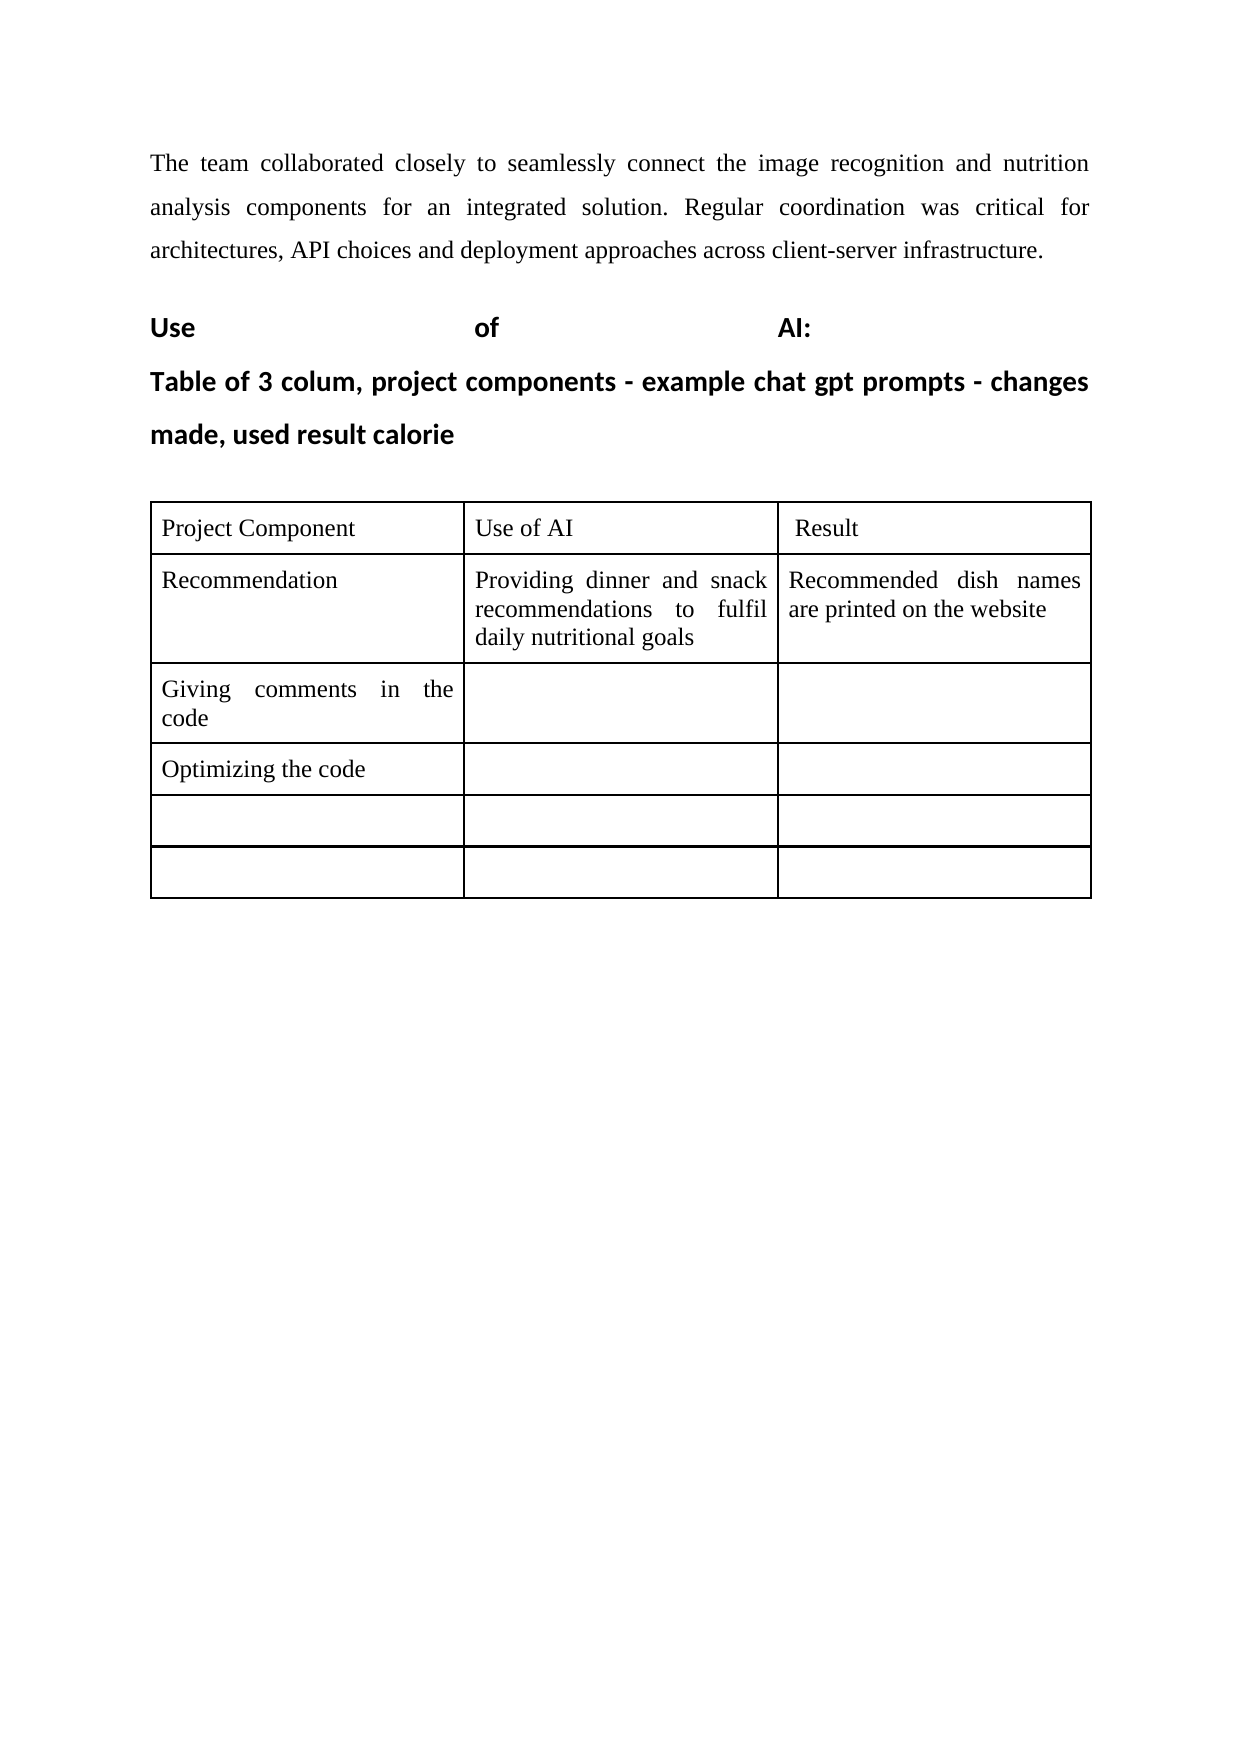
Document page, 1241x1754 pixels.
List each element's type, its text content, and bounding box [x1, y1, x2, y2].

table_cell Recommended dish names are printed on the website [779, 555, 1090, 662]
table_cell [152, 848, 463, 897]
table_cell Providing dinner and snack recommendations to fulfil daily nutritional goals [465, 555, 777, 662]
table_cell [465, 744, 777, 794]
table_cell Giving comments in the code [152, 664, 463, 742]
subtitle Use of AI: Table of 3 colum, project components - example chat gpt prompts - changes made, used result calorie [150, 309, 1090, 452]
table_cell [779, 744, 1090, 794]
table_cell Recommendation [152, 555, 463, 662]
table_cell [779, 664, 1090, 742]
text The team collaborated closely to seamlessly connect the image recognition and nutrition analysis components for an integrated solution. Regular coordination was critical for architectures, API choices and deployment approaches across client-server infrastructure. [150, 148, 1090, 263]
table_cell [465, 796, 777, 845]
table_cell [465, 664, 777, 742]
table_cell [152, 796, 463, 845]
table_cell [779, 796, 1090, 845]
table_cell [779, 848, 1090, 897]
table_header Project Component [152, 503, 463, 552]
table_cell Optimizing the code [152, 744, 463, 794]
table_cell [465, 848, 777, 897]
table_header Use of AI [465, 503, 777, 552]
table_header Result [779, 503, 1090, 552]
